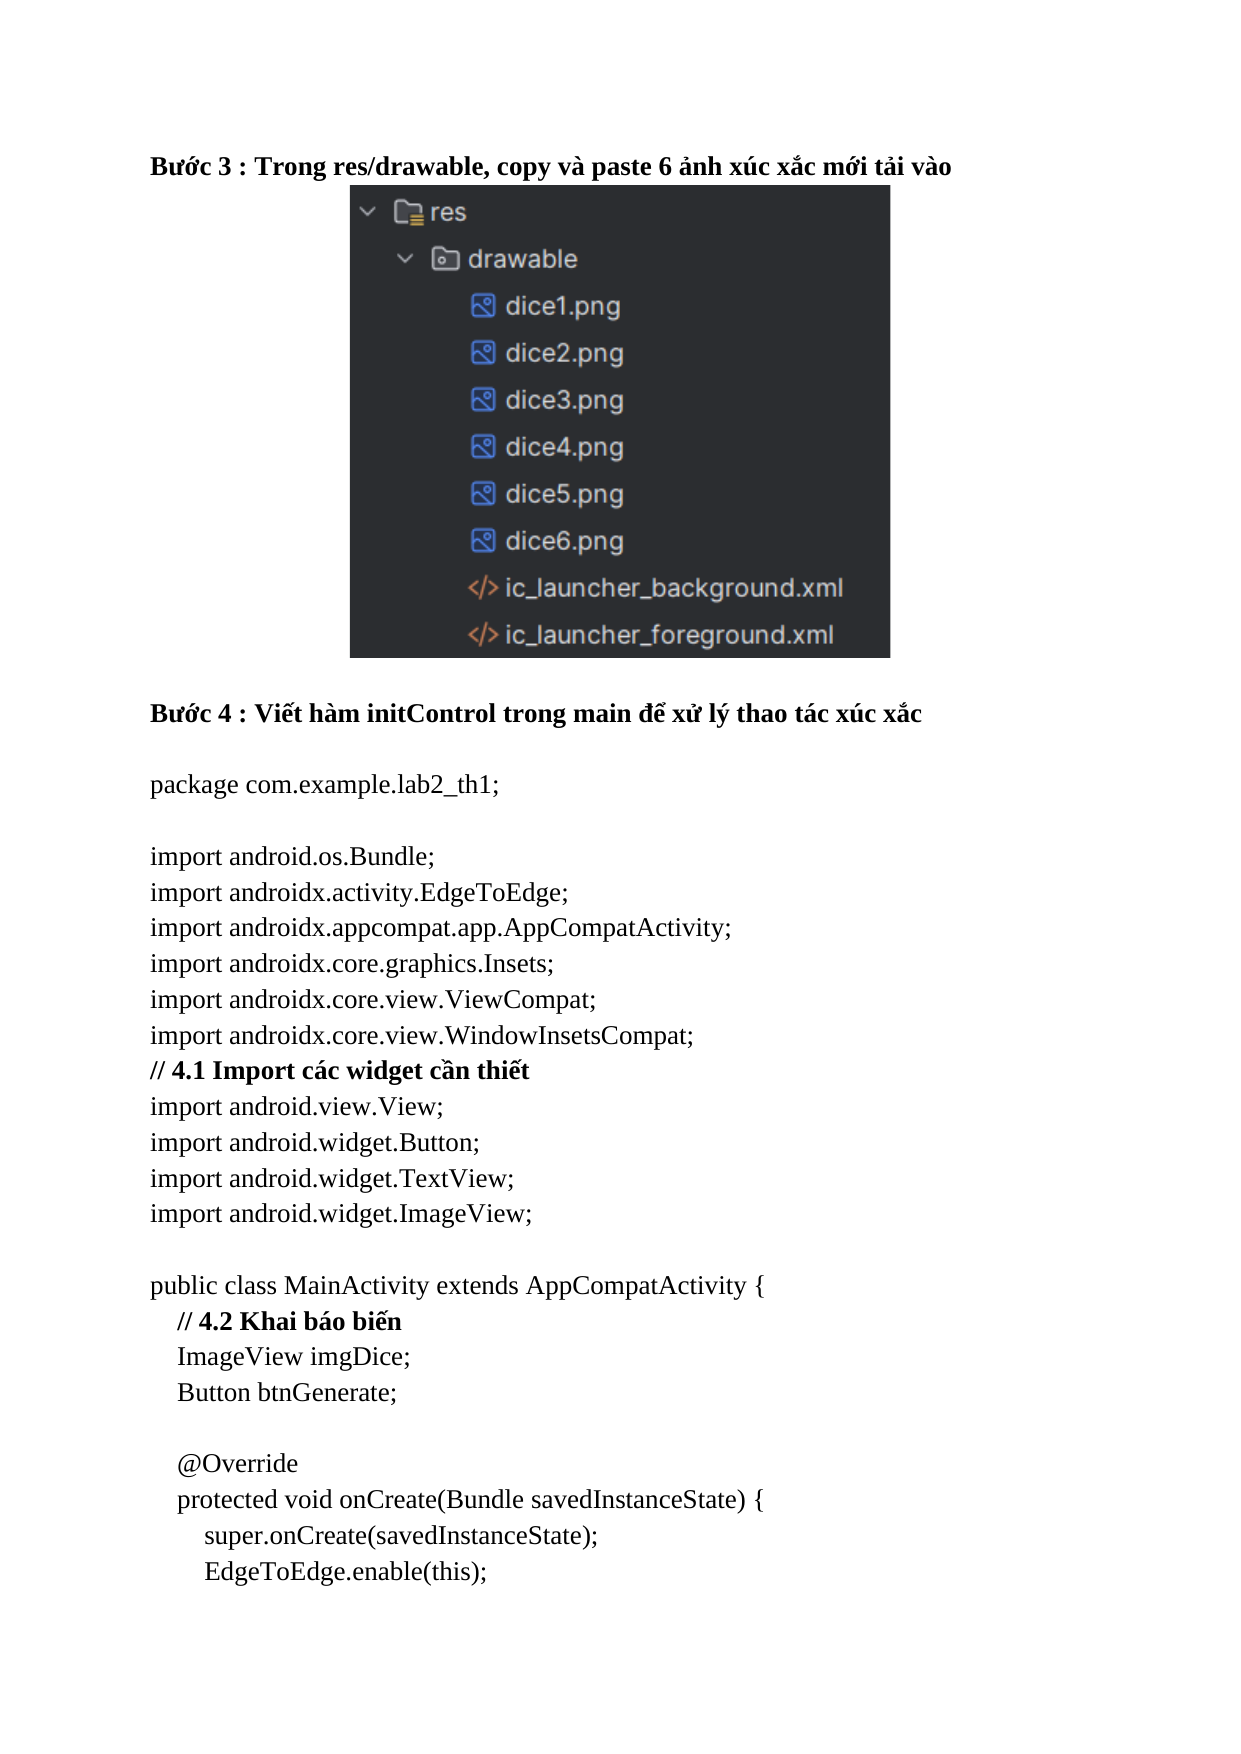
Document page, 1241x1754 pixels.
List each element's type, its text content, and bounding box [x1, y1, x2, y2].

text import androidx.core.view.WindowInsetsCompat; [150, 1019, 1090, 1050]
text protected void onCreate(Bundle savedInstanceState) { [150, 1483, 1090, 1514]
text public class MainActivity extends AppCompatActivity { [150, 1269, 1090, 1300]
text super.onCreate(savedInstanceState); [150, 1519, 1090, 1550]
text package com.example.lab2_th1; [150, 769, 1090, 800]
text // 4.1 Import các widget cần thiết [150, 1054, 1090, 1086]
text Button btnGenerate; [150, 1376, 1090, 1407]
text import androidx.core.view.ViewCompat; [150, 983, 1090, 1014]
text EdgeToEdge.enable(this); [150, 1555, 1090, 1586]
text import androidx.core.graphics.Insets; [150, 947, 1090, 978]
text import android.widget.ImageView; [150, 1197, 1090, 1228]
text @Override [150, 1447, 1090, 1479]
text import android.widget.Button; [150, 1126, 1090, 1157]
text Bước 3 : Trong res/drawable, copy và paste 6 ảnh xúc xắc mới tải vào [150, 150, 1090, 181]
text import androidx.appcompat.app.AppCompatActivity; [150, 912, 1090, 943]
text ImageView imgDice; [150, 1340, 1090, 1371]
text import android.widget.TextView; [150, 1162, 1090, 1193]
text import android.os.Bundle; [150, 840, 1090, 871]
text Bước 4 : Viết hàm initControl trong main để xử lý thao tác xúc xắc [150, 697, 1090, 728]
text import androidx.activity.EdgeToEdge; [150, 876, 1090, 907]
text // 4.2 Khai báo biến [150, 1304, 1090, 1336]
picture [349, 185, 891, 658]
text import android.view.View; [150, 1090, 1090, 1121]
